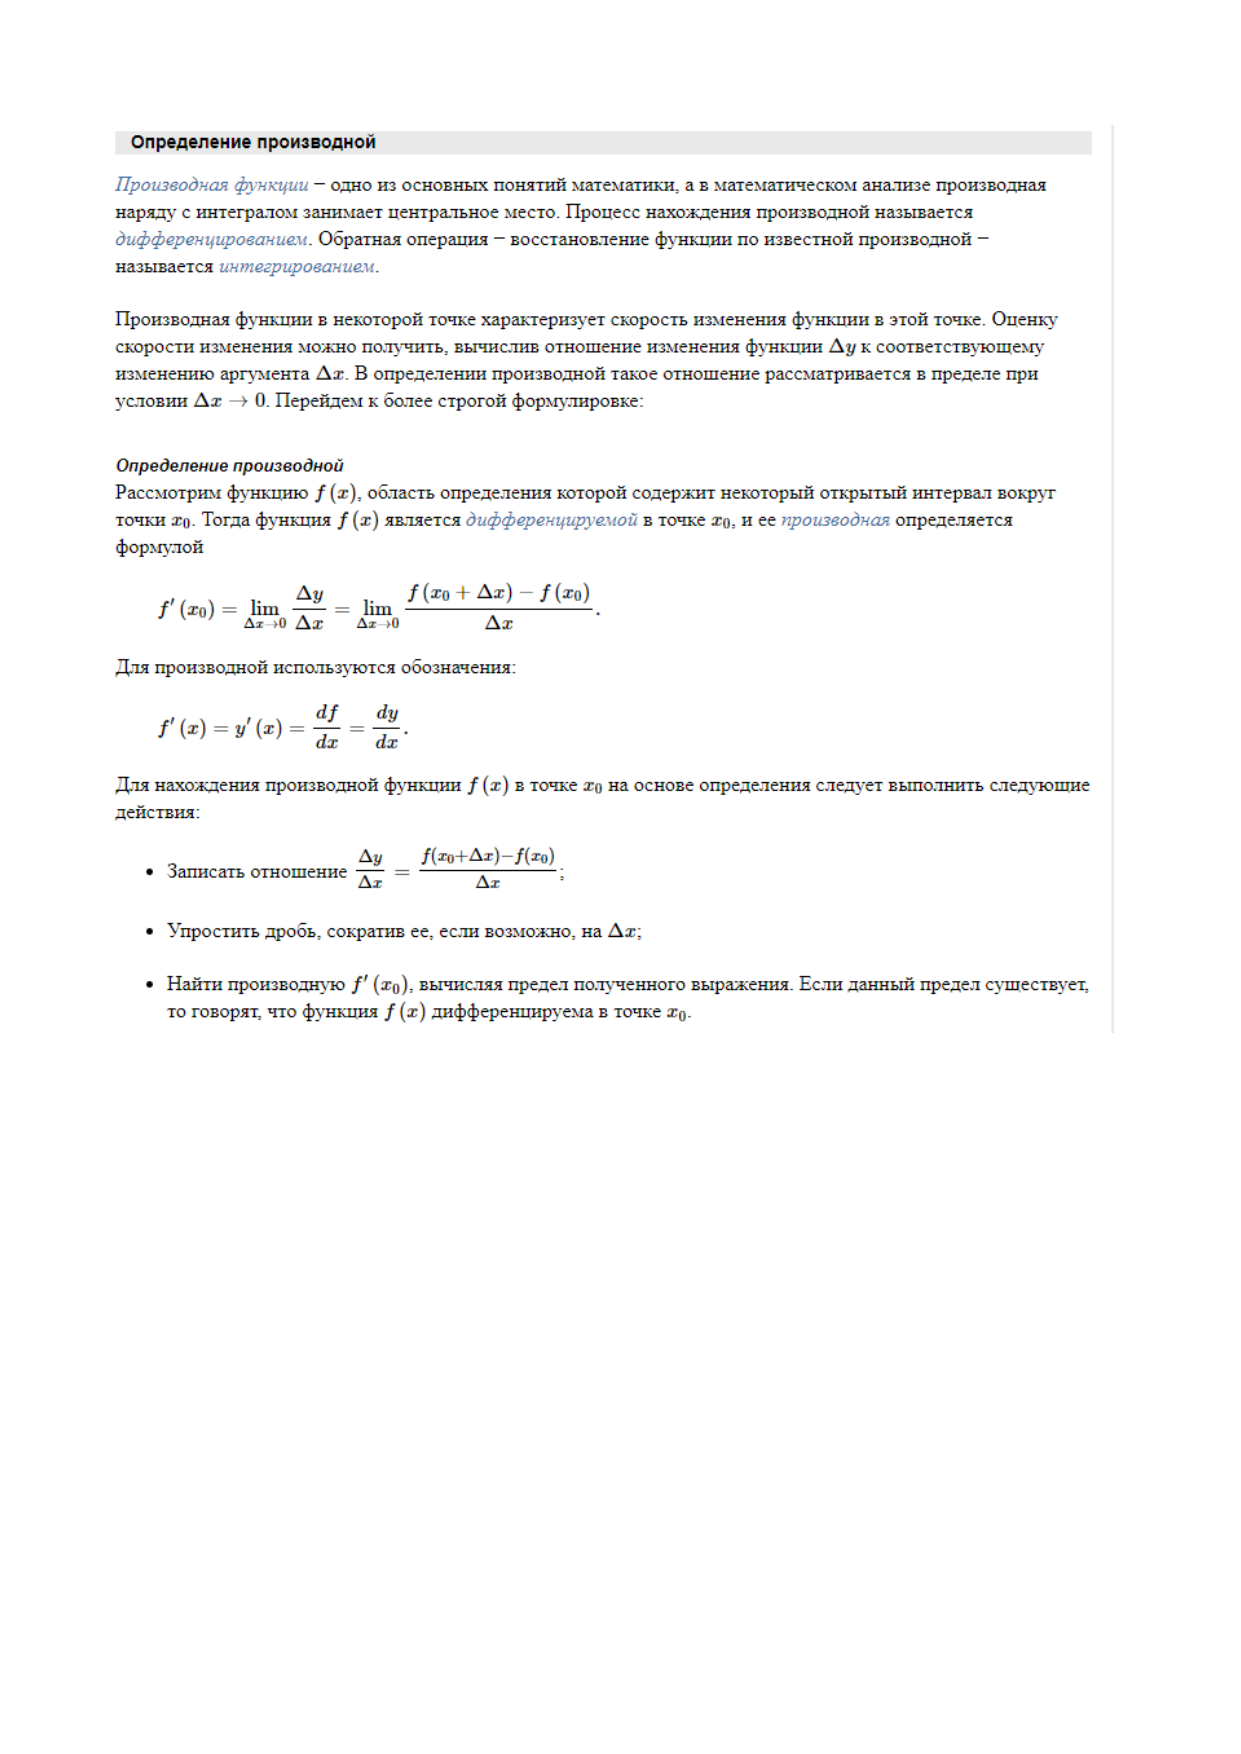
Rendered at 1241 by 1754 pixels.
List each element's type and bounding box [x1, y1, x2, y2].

picture [109, 125, 1114, 1033]
